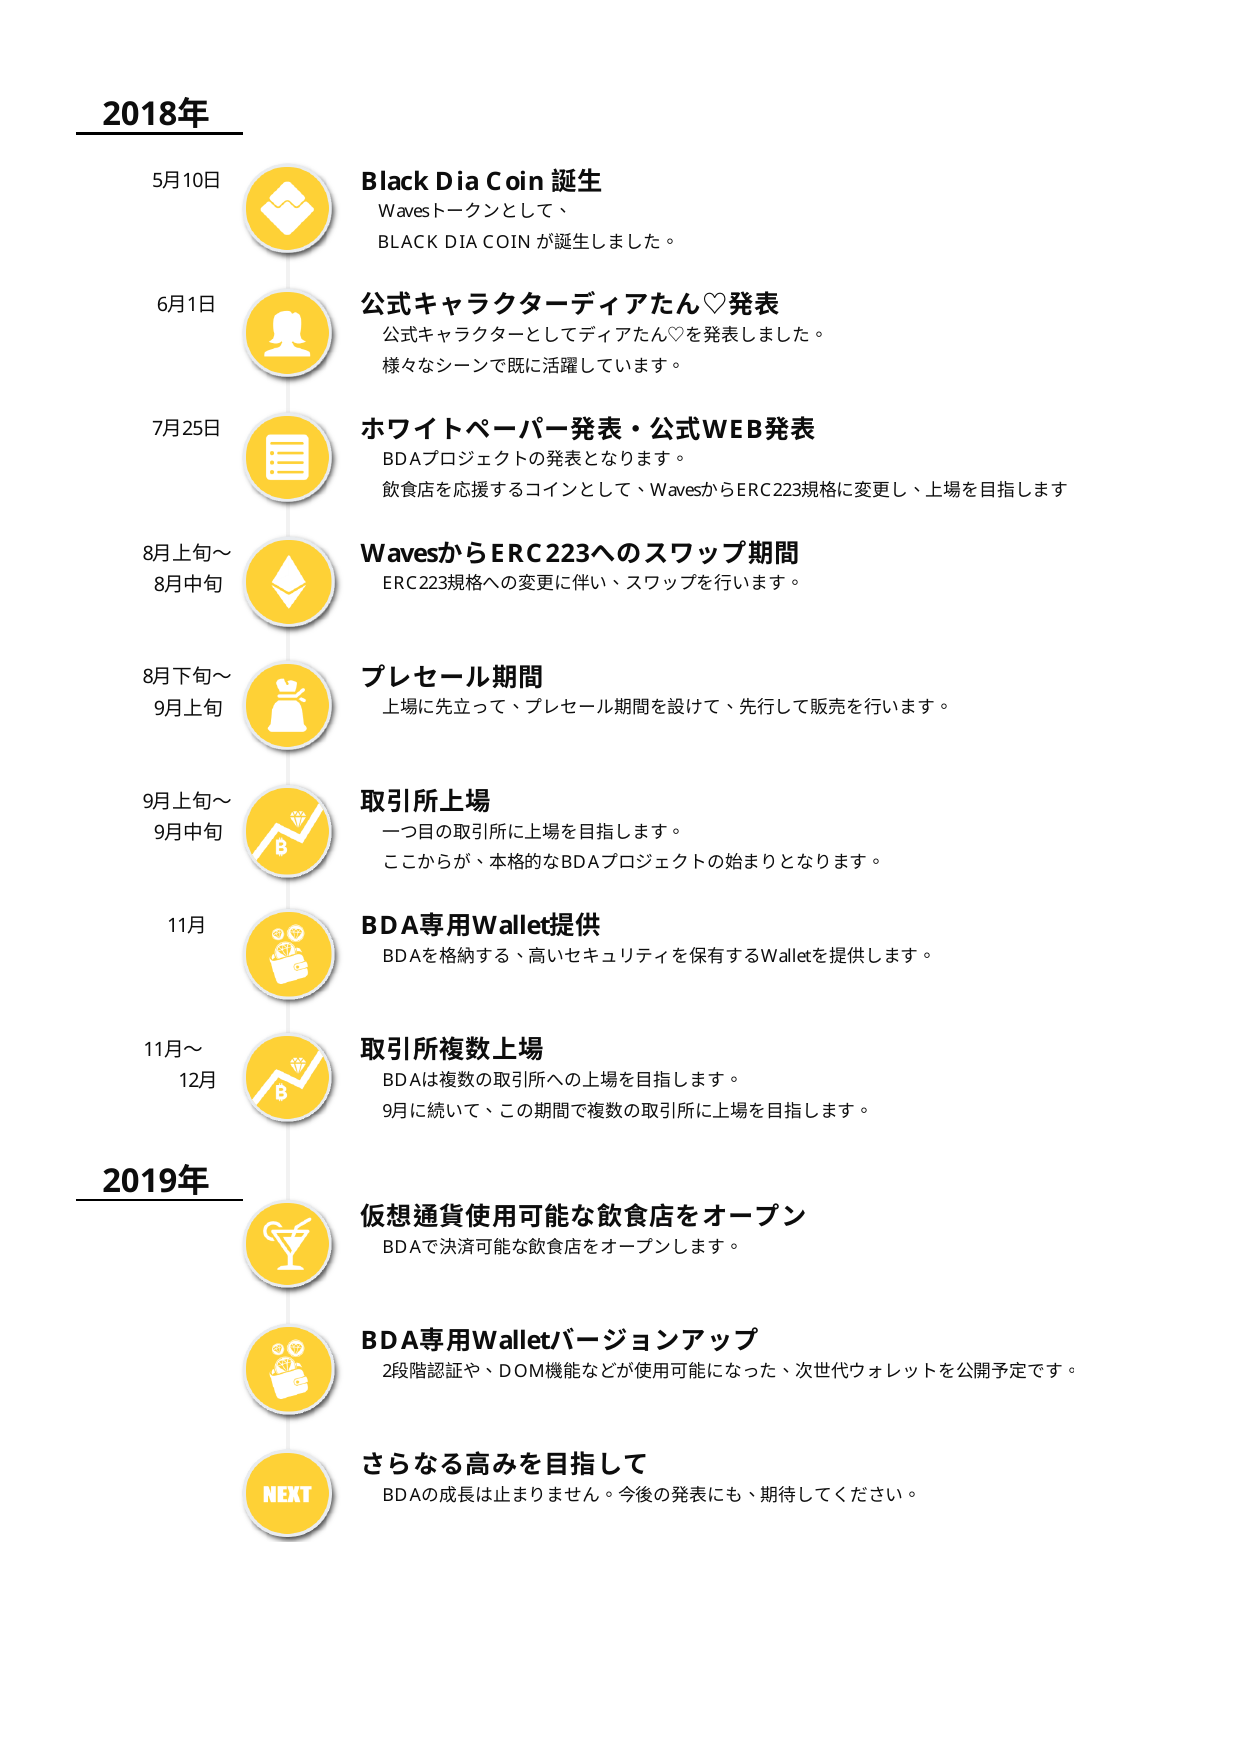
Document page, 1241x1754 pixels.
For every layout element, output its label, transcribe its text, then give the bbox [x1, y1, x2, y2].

text ◇ ロードマップ [75, 89, 1165, 1552]
